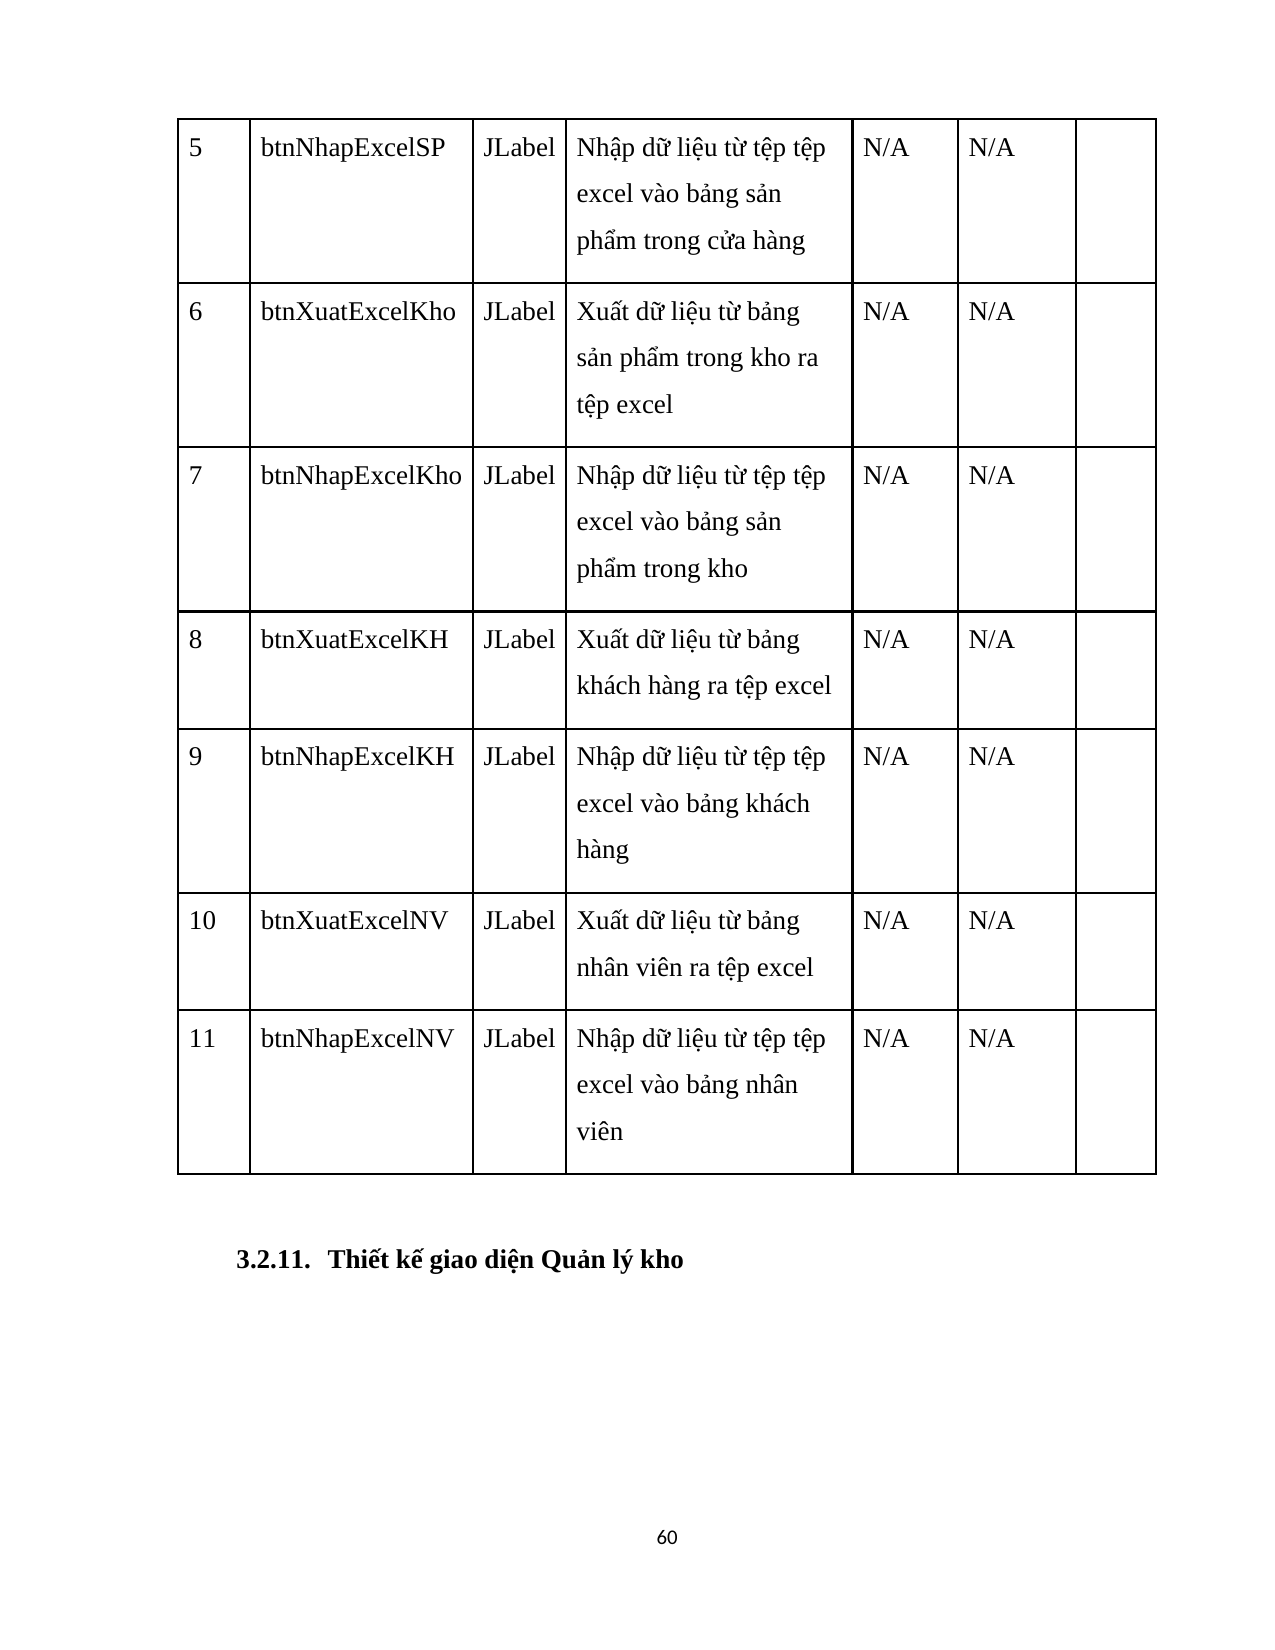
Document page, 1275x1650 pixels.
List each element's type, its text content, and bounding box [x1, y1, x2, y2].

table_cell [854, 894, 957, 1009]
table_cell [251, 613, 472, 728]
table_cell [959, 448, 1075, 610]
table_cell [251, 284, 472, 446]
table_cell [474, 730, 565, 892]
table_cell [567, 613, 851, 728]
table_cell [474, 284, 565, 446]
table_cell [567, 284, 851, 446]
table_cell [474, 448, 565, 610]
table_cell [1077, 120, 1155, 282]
list Thiết kế giao diện Quản lý kho [177, 1243, 1157, 1274]
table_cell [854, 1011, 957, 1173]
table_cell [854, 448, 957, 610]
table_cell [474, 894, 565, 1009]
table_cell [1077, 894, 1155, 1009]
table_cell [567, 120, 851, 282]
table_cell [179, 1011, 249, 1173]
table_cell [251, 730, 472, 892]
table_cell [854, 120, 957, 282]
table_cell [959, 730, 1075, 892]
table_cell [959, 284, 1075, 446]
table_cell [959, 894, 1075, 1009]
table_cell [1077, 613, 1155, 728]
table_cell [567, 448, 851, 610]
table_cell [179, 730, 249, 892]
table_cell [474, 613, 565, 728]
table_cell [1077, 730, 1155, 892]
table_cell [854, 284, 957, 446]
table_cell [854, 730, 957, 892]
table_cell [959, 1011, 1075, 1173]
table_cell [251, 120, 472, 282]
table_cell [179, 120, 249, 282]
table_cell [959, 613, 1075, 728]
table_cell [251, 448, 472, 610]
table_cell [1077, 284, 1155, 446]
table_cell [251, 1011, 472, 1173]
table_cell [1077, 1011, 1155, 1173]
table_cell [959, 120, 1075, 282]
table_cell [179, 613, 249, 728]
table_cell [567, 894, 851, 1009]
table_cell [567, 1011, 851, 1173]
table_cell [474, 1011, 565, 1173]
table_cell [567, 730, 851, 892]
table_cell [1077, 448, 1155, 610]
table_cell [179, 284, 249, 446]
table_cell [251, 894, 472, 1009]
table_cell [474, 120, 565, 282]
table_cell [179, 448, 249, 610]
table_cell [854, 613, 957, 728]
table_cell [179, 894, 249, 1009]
